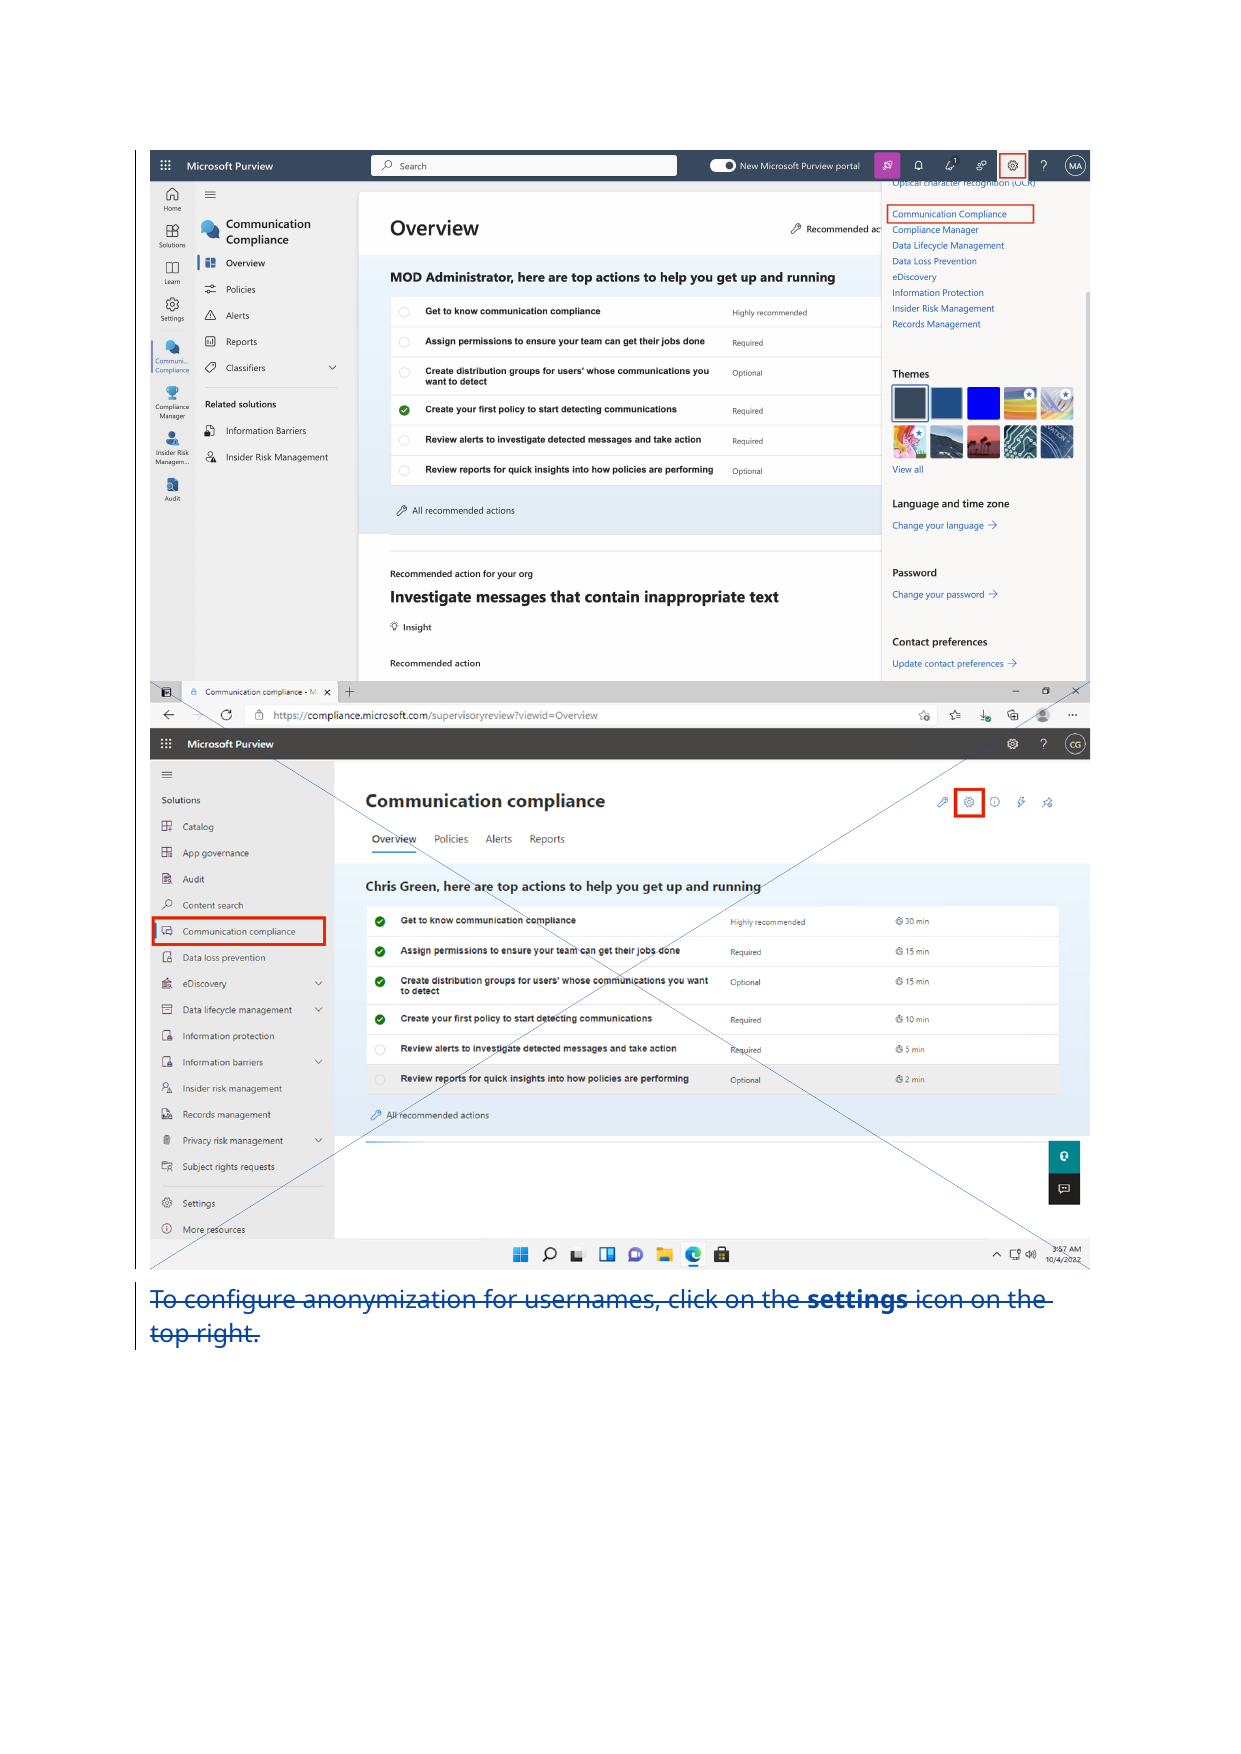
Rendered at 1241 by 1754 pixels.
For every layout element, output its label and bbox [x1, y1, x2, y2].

picture [150, 683, 618, 1268]
picture [150, 150, 1091, 974]
picture [622, 682, 1091, 1269]
picture [151, 977, 1089, 1270]
